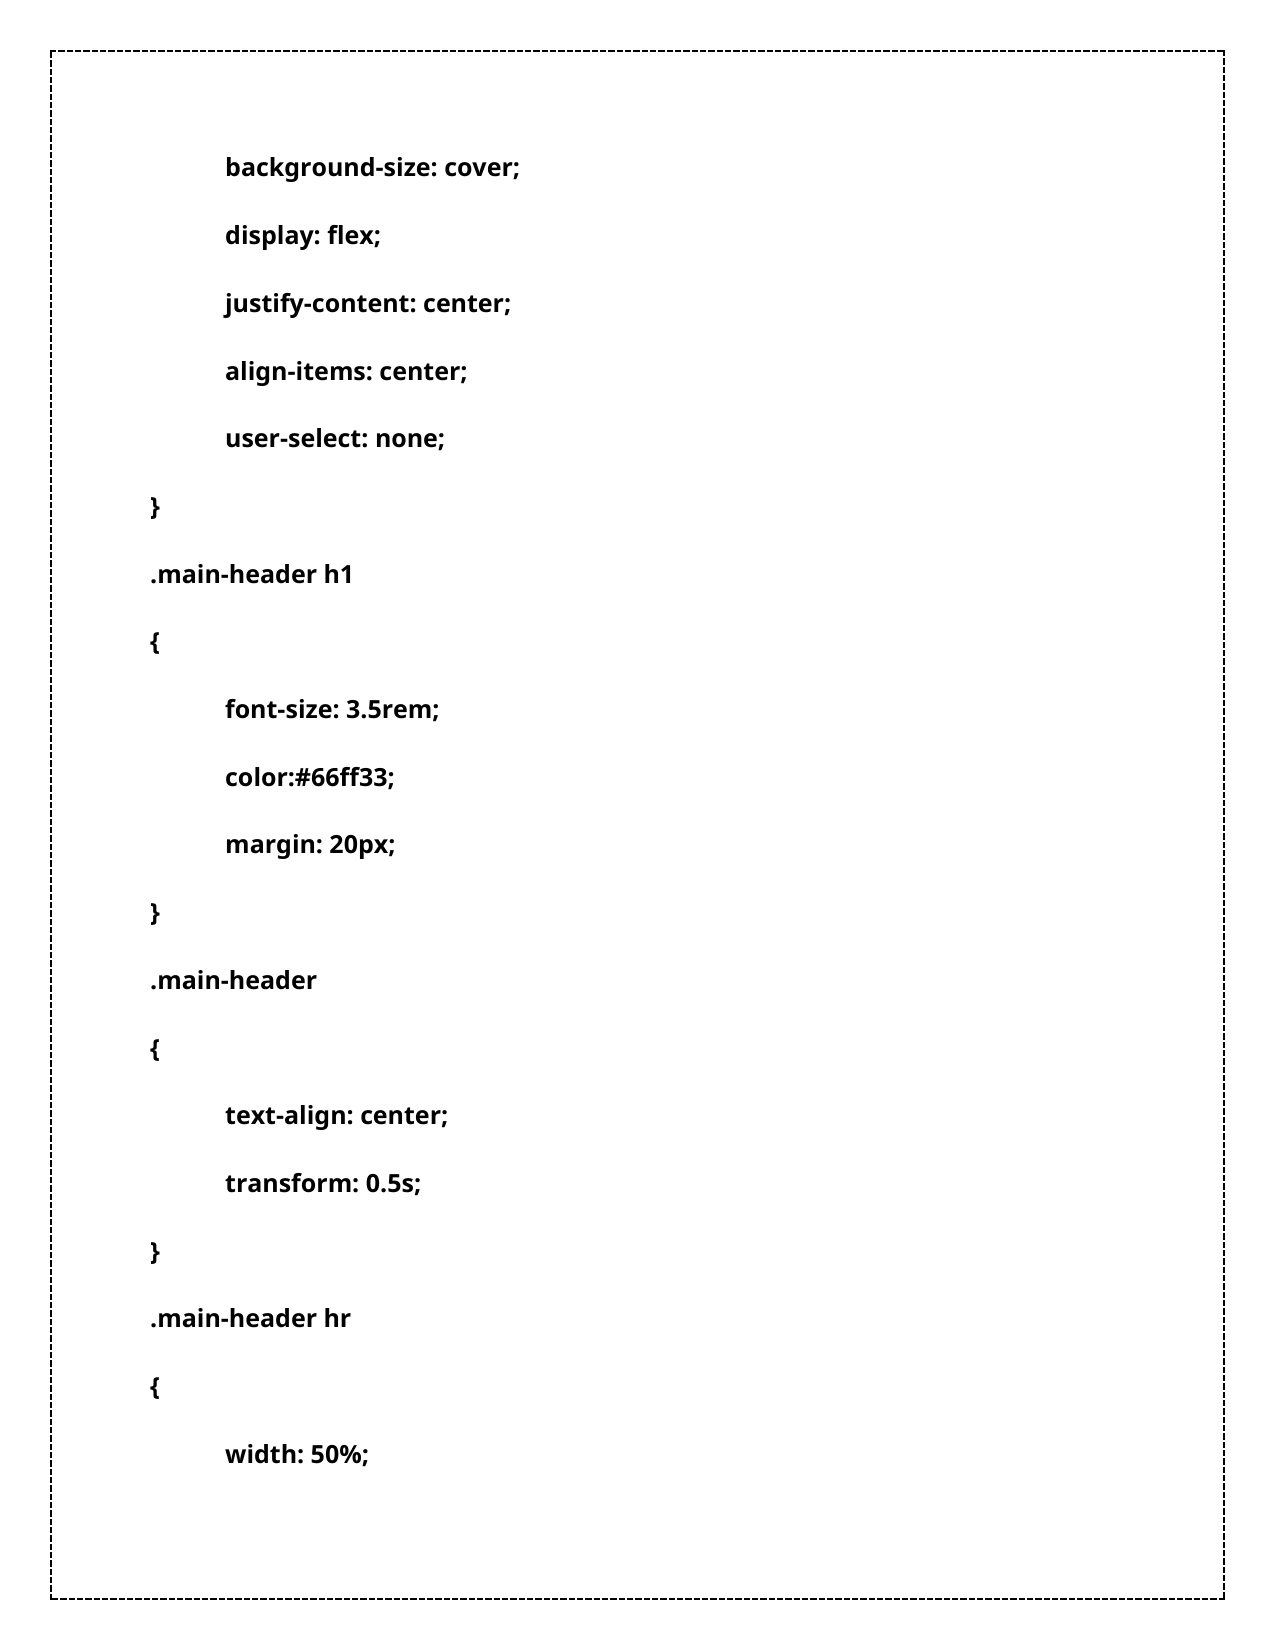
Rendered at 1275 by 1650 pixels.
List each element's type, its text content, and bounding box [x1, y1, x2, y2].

text background-size: cover; [150, 150, 1125, 184]
text text-align: center; [150, 1098, 1125, 1132]
text { [150, 624, 1125, 658]
text align-items: center; [150, 353, 1125, 387]
text margin: 20px; [150, 827, 1125, 861]
text justify-content: center; [150, 285, 1125, 319]
text display: flex; [150, 218, 1125, 252]
text } [150, 1233, 1125, 1267]
text .main-header [150, 962, 1125, 997]
text .main-header hr [150, 1301, 1125, 1335]
text transform: 0.5s; [150, 1166, 1125, 1200]
text { [150, 1030, 1125, 1064]
text user-select: none; [150, 421, 1125, 455]
text color:#66ff33; [150, 759, 1125, 793]
text width: 50%; [150, 1436, 1125, 1471]
text } [150, 488, 1125, 523]
text { [150, 1369, 1125, 1403]
text font-size: 3.5rem; [150, 692, 1125, 726]
text } [150, 895, 1125, 929]
text .main-header h1 [150, 556, 1125, 590]
